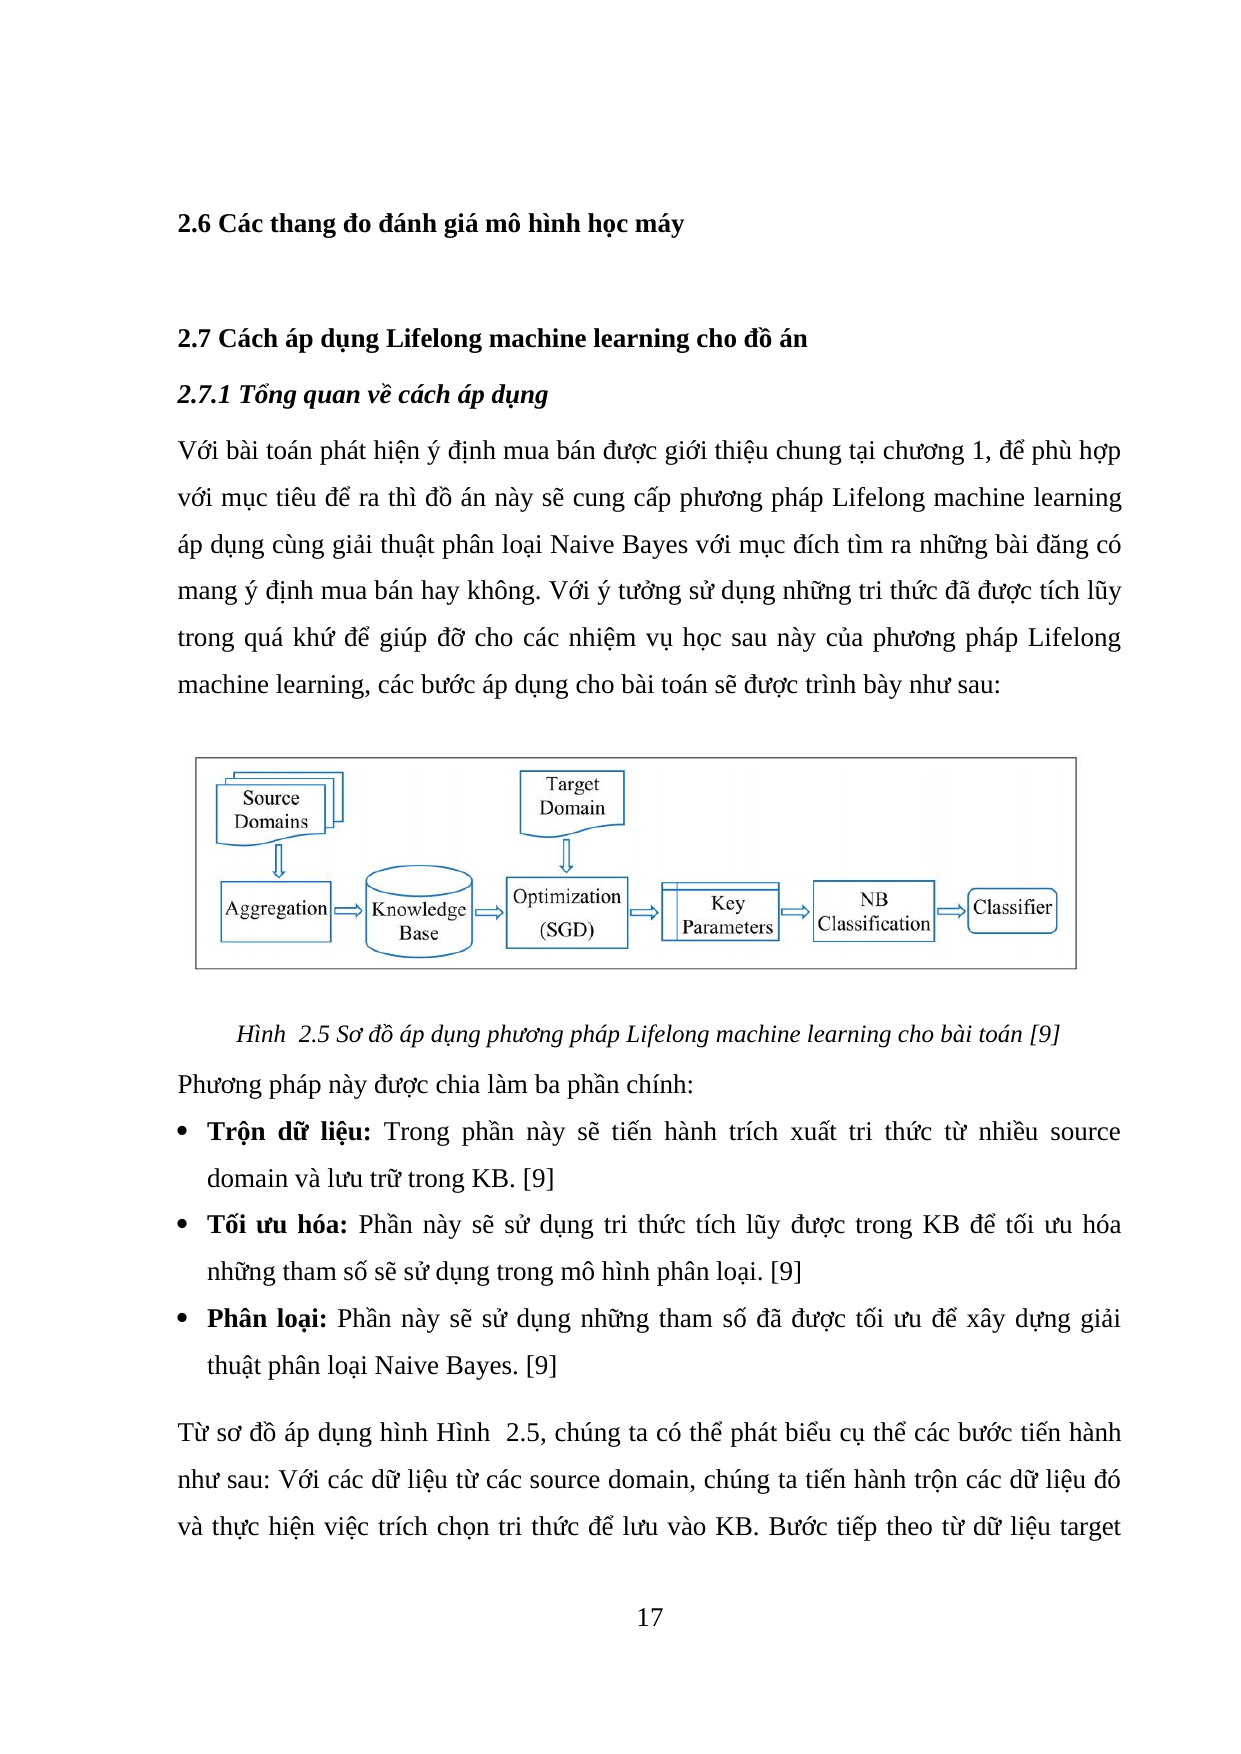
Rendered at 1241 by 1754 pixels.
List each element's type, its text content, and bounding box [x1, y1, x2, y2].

subtitle Cách áp dụng Lifelong machine learning cho đồ án [177, 322, 1122, 353]
text Tối ưu hóa: Phần này sẽ sử dụng tri thức tích lũy được trong KB để tối ưu hóa những tham số sẽ sử dụng trong mô hình phân loại. [177, 1209, 1122, 1287]
text Phân loại: Phần này sẽ sử dụng những tham số đã được tối ưu để xây dựng giải thuật phân loại Naive Bayes. [177, 1302, 1122, 1380]
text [177, 1416, 1122, 1541]
text Phương pháp này được chia làm ba phần chính: [177, 1068, 1122, 1100]
text Hình . Sơ đồ áp dụng phương pháp Lifelong machine learning cho bài toán [177, 1019, 1122, 1048]
picture [177, 735, 1123, 991]
subtitle Các thang đo đánh giá mô hình học máy [177, 207, 1122, 238]
text Với bài toán phát hiện ý định mua bán được giới thiệu chung tại chương 1, để phù hợp với mục tiêu để ra thì đồ án này sẽ cung cấp phương pháp Lifelong machine learning áp dụng cùng giải thuật phân loại Naive Bayes với mục đích tìm ra những bài đăng có mang ý định mua bán hay không. Với ý tưởng sử dụng những tri thức đã được tích lũy trong quá khứ để giúp đỡ cho các nhiệm vụ học sau này của phương pháp Lifelong machine learning, các bước áp dụng cho bài toán sẽ được trình bày như sau: [177, 434, 1122, 699]
subtitle Tổng quan về cách áp dụng [177, 378, 1122, 409]
text Trộn dữ liệu: Trong phần này sẽ tiến hành trích xuất tri thức từ nhiều source domain và lưu trữ trong KB. [177, 1115, 1122, 1193]
